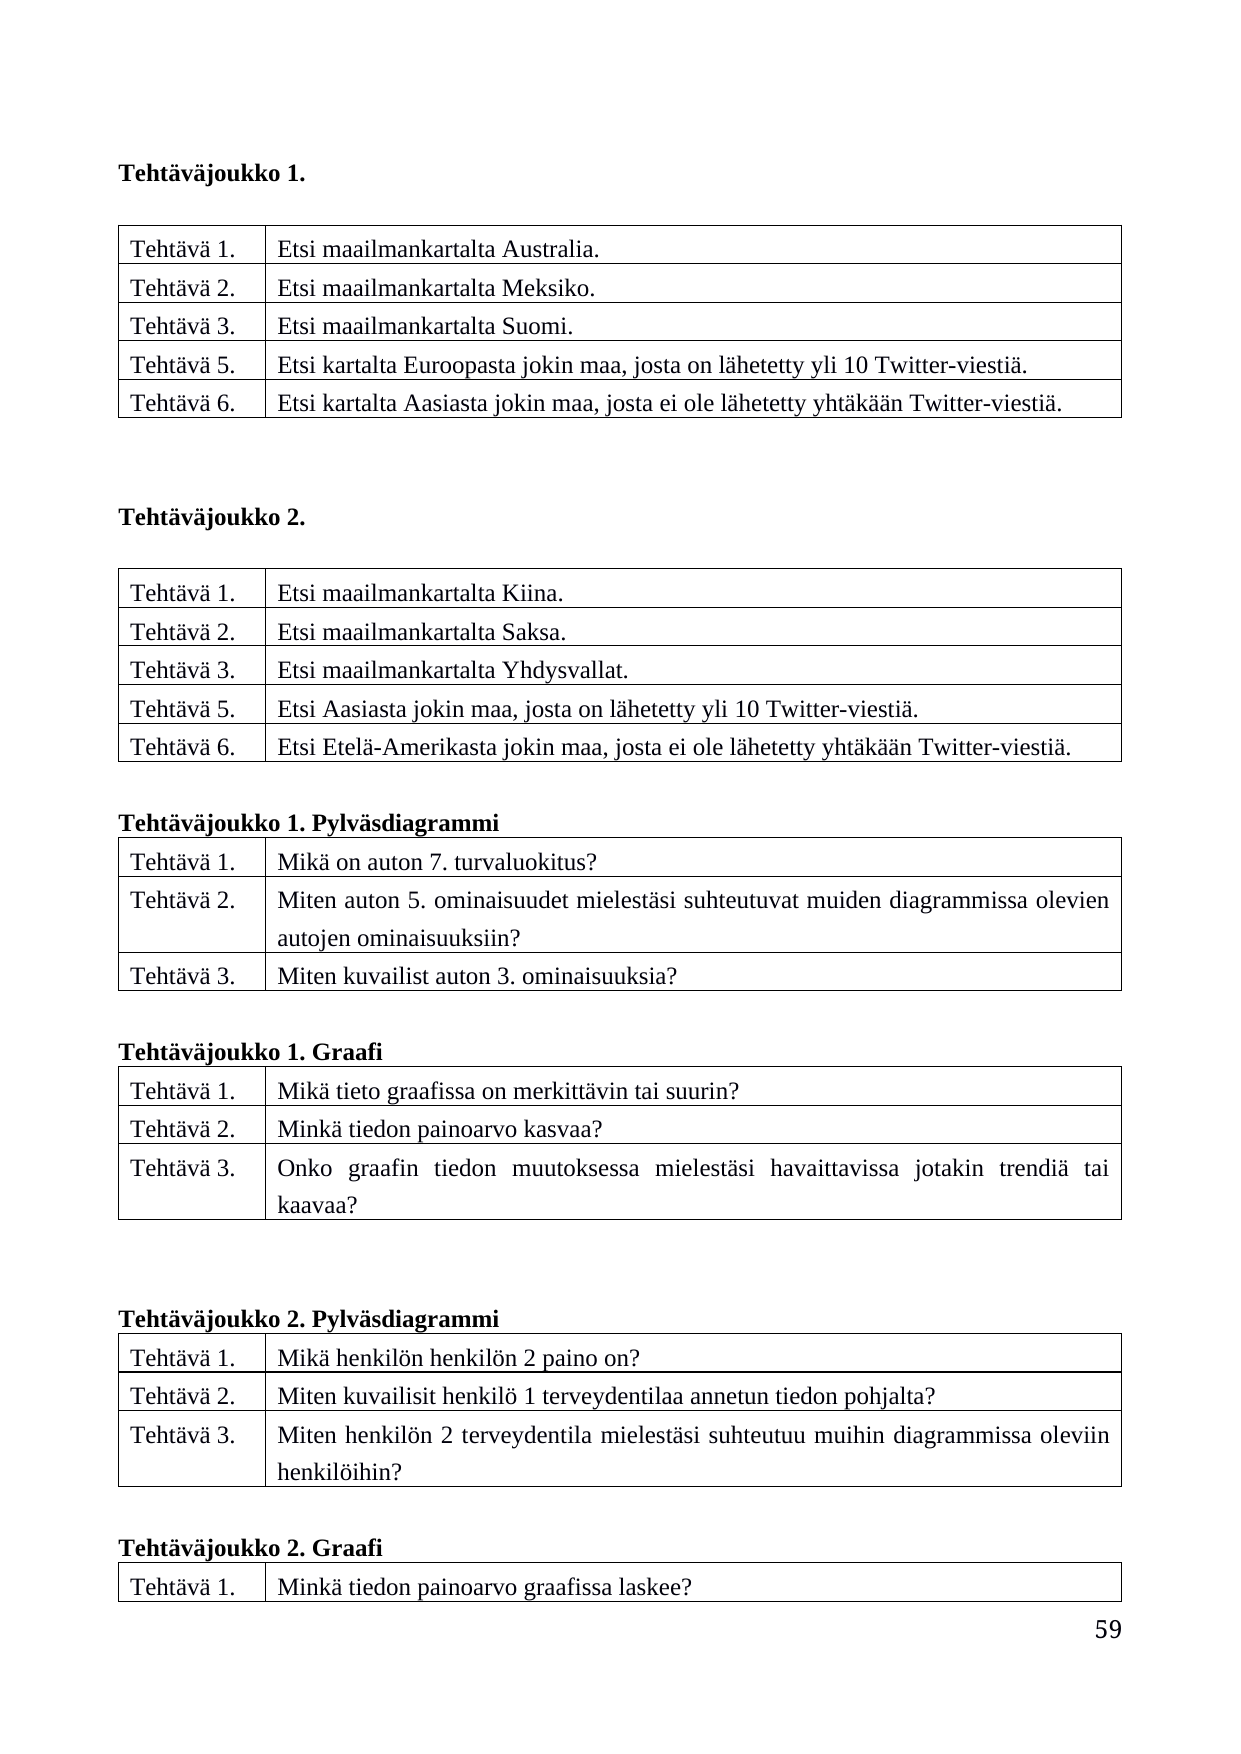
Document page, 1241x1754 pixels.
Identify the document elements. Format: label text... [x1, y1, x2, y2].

table_header Etsi maailmankartalta Kiina. [266, 569, 1121, 607]
table_header Tehtävä 1. [119, 569, 265, 607]
table_header Mikä on auton 7. turvaluokitus? [266, 838, 1121, 876]
table_cell Tehtävä 2. [119, 1106, 265, 1143]
text Tehtäväjoukko 2. Pylväsdiagrammi [118, 1295, 1122, 1333]
table_cell Tehtävä 2. [119, 877, 265, 952]
table_cell Tehtävä 3. [119, 303, 265, 340]
table_cell Tehtävä 5. [119, 341, 265, 379]
table_header Tehtävä 1. [119, 1563, 265, 1601]
table_cell Miten kuvailisit henkilö 1 terveydentilaa annetun tiedon pohjalta? [266, 1373, 1121, 1410]
table_header Tehtävä 1. [119, 1334, 265, 1371]
table_cell Minkä tiedon painoarvo kasvaa? [266, 1106, 1121, 1143]
table_header Mikä tieto graafissa on merkittävin tai suurin? [266, 1067, 1121, 1105]
text Tehtäväjoukko 2. Graafi [118, 1524, 1122, 1562]
table_header Tehtävä 1. [119, 838, 265, 876]
table_cell Tehtävä 3. [119, 1411, 265, 1486]
table_cell Miten henkilön 2 terveydentila mielestäsi suhteutuu muihin diagrammissa oleviin henkilöihin? [266, 1411, 1121, 1486]
table_header Etsi maailmankartalta Australia. [266, 226, 1121, 263]
table_cell Tehtävä 3. [119, 953, 265, 990]
text Tehtäväjoukko 1. Graafi [118, 1029, 1122, 1066]
table_cell Tehtävä 2. [119, 1373, 265, 1410]
table_cell Tehtävä 3. [119, 646, 265, 684]
table_cell Etsi Aasiasta jokin maa, josta on lähetetty yli 10 Twitter-viestiä. [266, 685, 1121, 722]
table_header Mikä henkilön henkilön 2 paino on? [266, 1334, 1121, 1371]
text Tehtäväjoukko 2. [118, 493, 1122, 531]
table_cell Onko graafin tiedon muutoksessa mielestäsi havaittavissa jotakin trendiä tai kaavaa? [266, 1144, 1121, 1219]
table_cell Etsi maailmankartalta Suomi. [266, 303, 1121, 340]
text Tehtäväjoukko 1. [118, 149, 1122, 187]
table_cell Etsi maailmankartalta Saksa. [266, 608, 1121, 645]
table_cell Tehtävä 5. [119, 685, 265, 722]
table_header Tehtävä 1. [119, 226, 265, 263]
table_cell Miten auton 5. ominaisuudet mielestäsi suhteutuvat muiden diagrammissa olevien autojen ominaisuuksiin? [266, 877, 1121, 952]
table_cell Tehtävä 2. [119, 608, 265, 645]
table_header Minkä tiedon painoarvo graafissa laskee? [266, 1563, 1121, 1601]
table_cell Tehtävä 6. [119, 724, 265, 761]
table_cell Etsi kartalta Euroopasta jokin maa, josta on lähetetty yli 10 Twitter-viestiä. [266, 341, 1121, 379]
table_header Tehtävä 1. [119, 1067, 265, 1105]
table_cell Etsi maailmankartalta Yhdysvallat. [266, 646, 1121, 684]
table_cell Etsi kartalta Aasiasta jokin maa, josta ei ole lähetetty yhtäkään Twitter-viestiä. [266, 380, 1121, 417]
table_cell Miten kuvailist auton 3. ominaisuuksia? [266, 953, 1121, 990]
text Tehtäväjoukko 1. Pylväsdiagrammi [118, 799, 1122, 837]
table_cell Etsi Etelä-Amerikasta jokin maa, josta ei ole lähetetty yhtäkään Twitter-viestiä. [266, 724, 1121, 761]
table_cell Etsi maailmankartalta Meksiko. [266, 264, 1121, 302]
table_cell Tehtävä 6. [119, 380, 265, 417]
table_cell Tehtävä 2. [119, 264, 265, 302]
table_cell Tehtävä 3. [119, 1144, 265, 1219]
